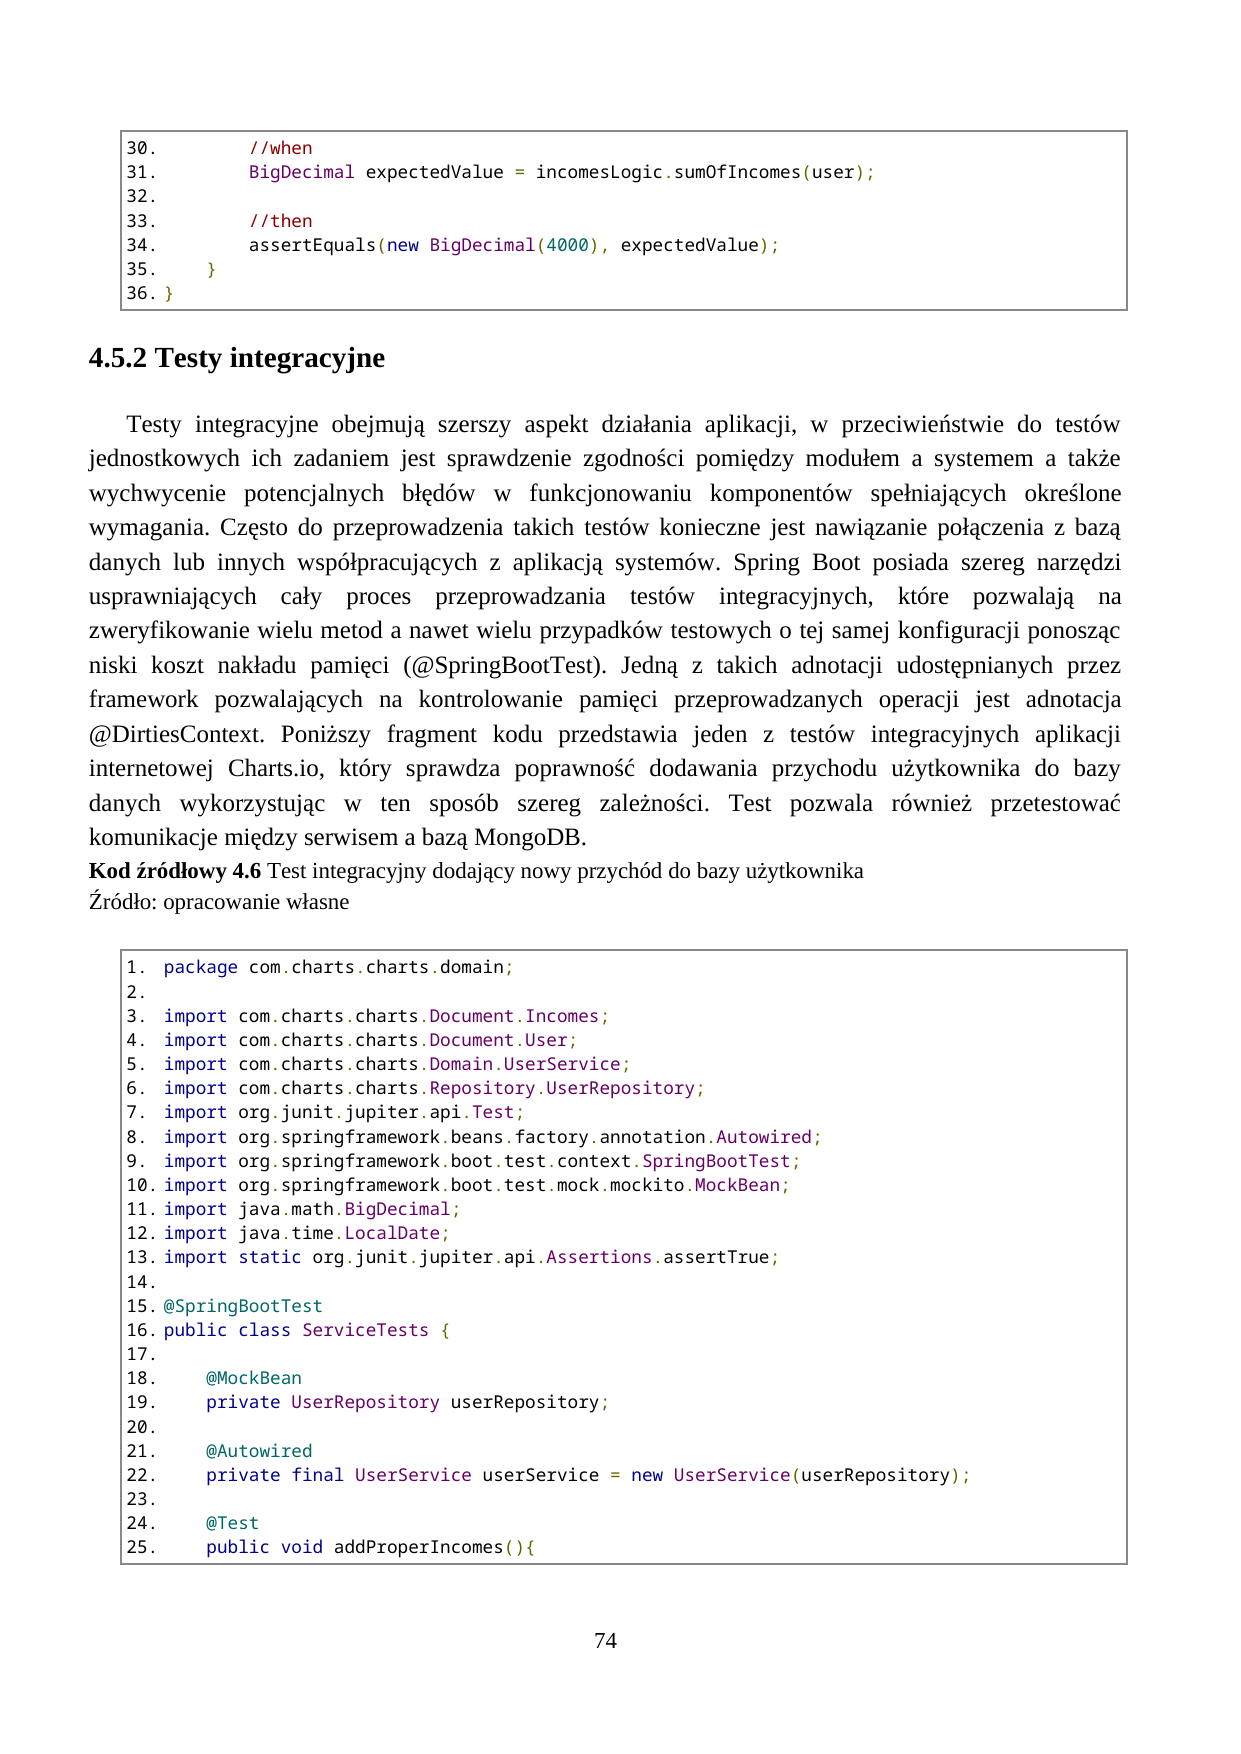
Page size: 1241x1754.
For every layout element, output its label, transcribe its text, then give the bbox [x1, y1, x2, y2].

list @MockBean [122, 1360, 1126, 1384]
list assertEquals(new BigDecimal(4000), expectedValue); [122, 227, 1126, 251]
list import com.charts.charts.Document.Incomes; [122, 997, 1126, 1022]
list import org.springframework.boot.test.mock.mockito.MockBean; [122, 1167, 1126, 1191]
list //then [122, 202, 1126, 227]
list @Test [122, 1505, 1126, 1529]
list @SpringBootTest [122, 1287, 1126, 1312]
list import java.math.BigDecimal; [122, 1191, 1126, 1215]
list import org.springframework.beans.factory.annotation.Autowired; [122, 1118, 1126, 1142]
list import com.charts.charts.Repository.UserRepository; [122, 1070, 1126, 1094]
list private UserRepository userRepository; [122, 1384, 1126, 1414]
list private final UserService userService = new UserService(userRepository); [122, 1457, 1126, 1487]
list } [122, 275, 1126, 309]
list import org.junit.jupiter.api.Test; [122, 1094, 1126, 1118]
list import static org.junit.jupiter.api.Assertions.assertTrue; [122, 1239, 1126, 1269]
list public void addProperIncomes(){ [122, 1529, 1126, 1563]
list //when [122, 132, 1126, 154]
list @Autowired [122, 1432, 1126, 1457]
list import org.springframework.boot.test.context.SpringBootTest; [122, 1142, 1126, 1167]
list } [122, 251, 1126, 275]
subtitle 4.5.2 Testy integracyjne [89, 340, 740, 373]
list public class ServiceTests { [122, 1312, 1126, 1342]
list import com.charts.charts.Domain.UserService; [122, 1046, 1126, 1070]
text Testy integracyjne obejmują szerszy aspekt działania aplikacji, w przeciwieństwie do testów jednostkowych ich zadaniem jest sprawdzenie zgodności pomiędzy modułem a systemem a także wychwycenie potencjalnych błędów w funkcjonowaniu komponentów spełniających określone wymagania. Często do przeprowadzenia takich testów konieczne jest nawiązanie połączenia z bazą danych lub innych współpracujących z aplikacją systemów. Spring Boot posiada szereg narzędzi usprawniających cały proces przeprowadzania testów integracyjnych, które pozwalają na zweryfikowanie wielu metod a nawet wielu przypadków testowych o tej samej konfiguracji ponosząc niski koszt nakładu pamięci (@SpringBootTest). Jedną z takich adnotacji udostępnianych przez framework pozwalających na kontrolowanie pamięci przeprowadzanych operacji jest adnotacja @DirtiesContext. Poniższy fragment kodu przedstawia jeden z testów integracyjnych aplikacji internetowej Charts.io, który sprawdza poprawność dodawania przychodu użytkownika do bazy danych wykorzystując w ten sposób szereg zależności. Test pozwala również przetestować komunikacje między serwisem a bazą MongoDB. [89, 409, 1122, 851]
list BigDecimal expectedValue = incomesLogic.sumOfIncomes(user); [122, 154, 1126, 184]
text Kod źródłowy 4.6 Test integracyjny dodający nowy przychód do bazy użytkownika [89, 857, 1122, 883]
text Źródło: opracowanie własne [89, 888, 1122, 915]
list import java.time.LocalDate; [122, 1215, 1126, 1239]
list import com.charts.charts.Document.User; [122, 1022, 1126, 1046]
list package com.charts.charts.domain; [122, 951, 1126, 979]
